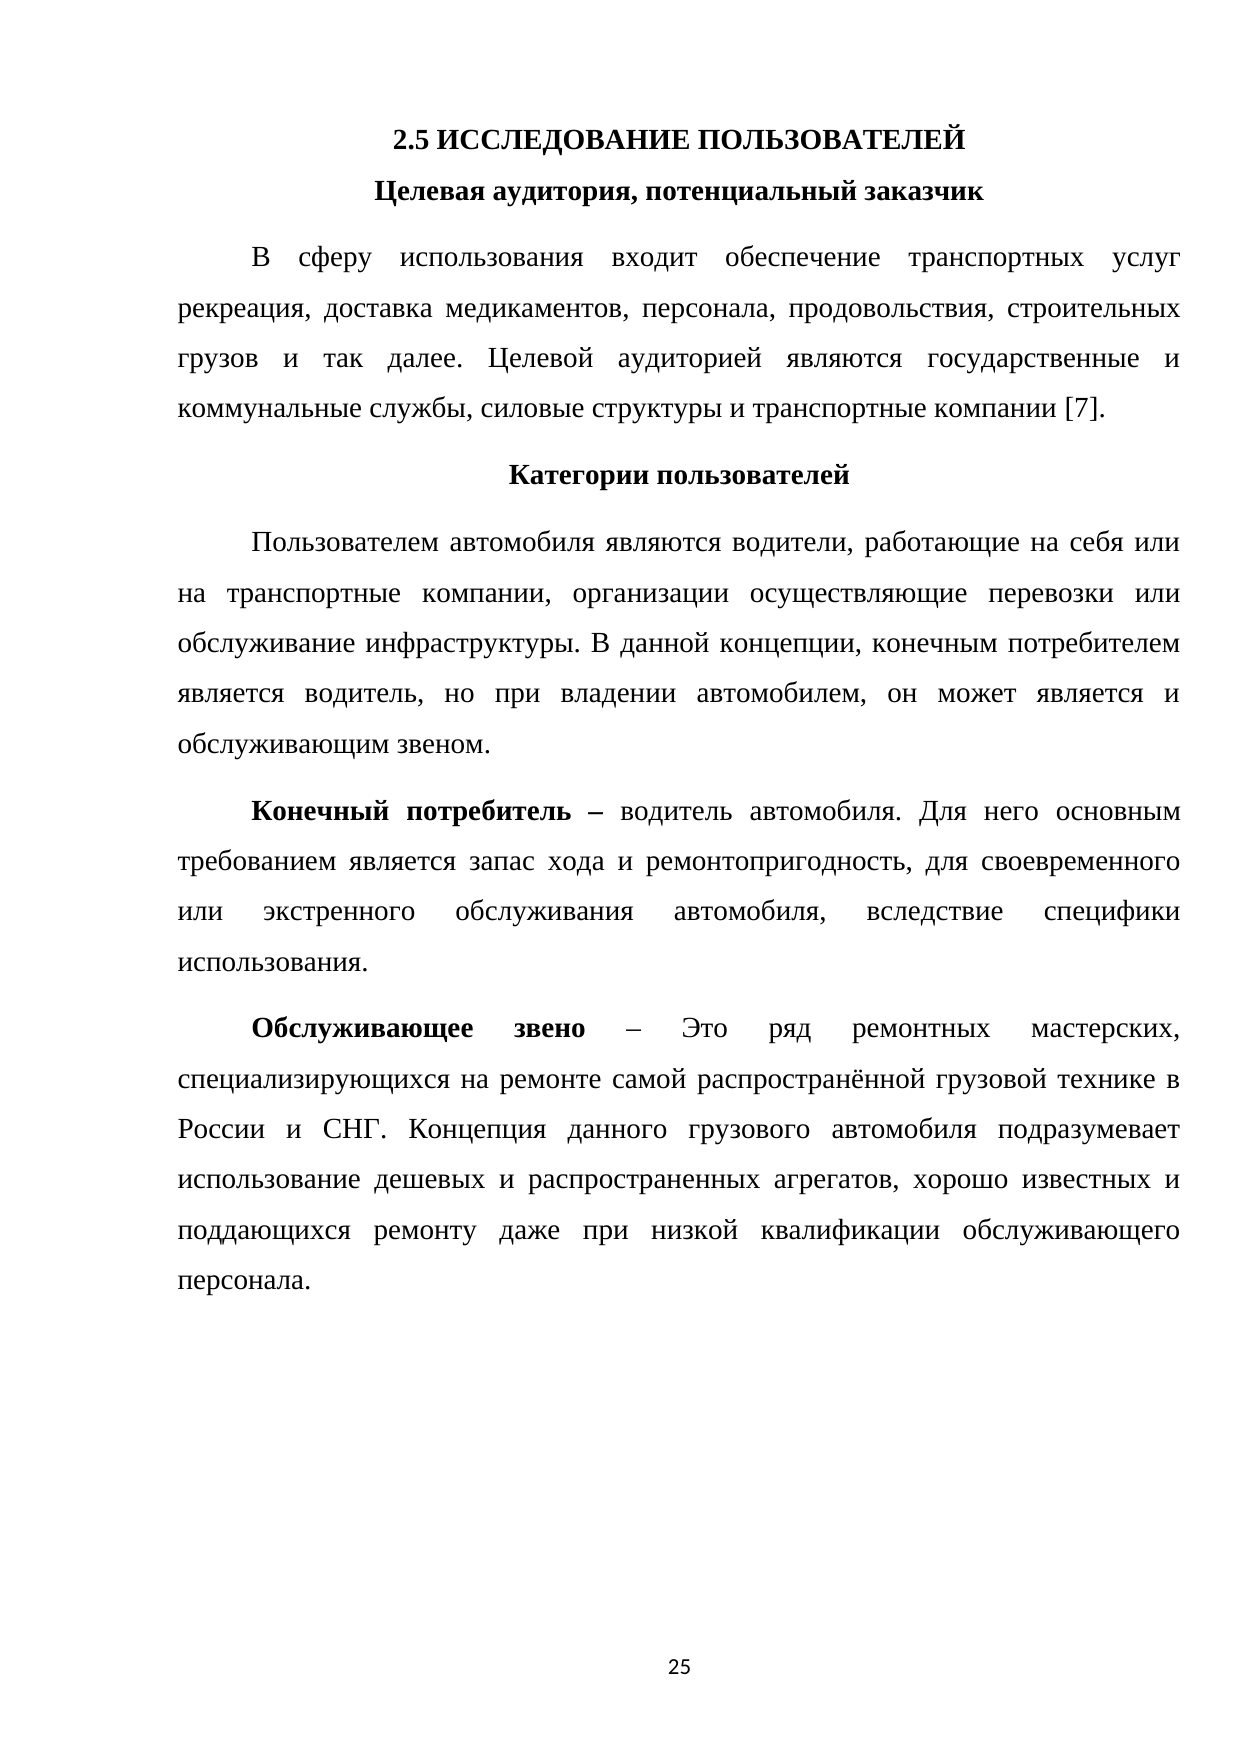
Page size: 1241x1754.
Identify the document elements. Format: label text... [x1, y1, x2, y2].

text Категории пользователей [177, 457, 1181, 491]
text Конечный потребитель – водитель автомобиля. Для него основным требованием является запас хода и ремонтопригодность, для своевременного или экстренного обслуживания автомобиля, вследствие специфики использования. [177, 793, 1181, 977]
text Пользователем автомобиля являются водители, работающие на себя или на транспортные компании, организации осуществляющие перевозки или обслуживание инфраструктуры. В данной концепции, конечным потребителем является водитель, но при владении автомобилем, он может является и обслуживающим звеном. [177, 524, 1181, 759]
text Обслуживающее звено – Это ряд ремонтных мастерских, специализирующихся на ремонте самой распространённой грузовой технике в России и СНГ. Концепция данного грузового автомобиля подразумевает использование дешевых и распространенных агрегатов, хорошо известных и поддающихся ремонту даже при низкой квалификации обслуживающего персонала. [177, 1011, 1181, 1296]
text В сферу использования входит обеспечение транспортных услуг рекреация, доставка медикаментов, персонала, продовольствия, строительных грузов и так далее. Целевой аудиторией являются государственные и коммунальные службы, силовые структуры и транспортные компании [7]. [177, 239, 1181, 424]
subtitle 2.5 ИСCЛЕДОВАНИЕ ПОЛЬЗОВАТЕЛЕЙ [177, 122, 1181, 156]
text Целевая аудитория, потенциальный заказчик [177, 173, 1181, 206]
